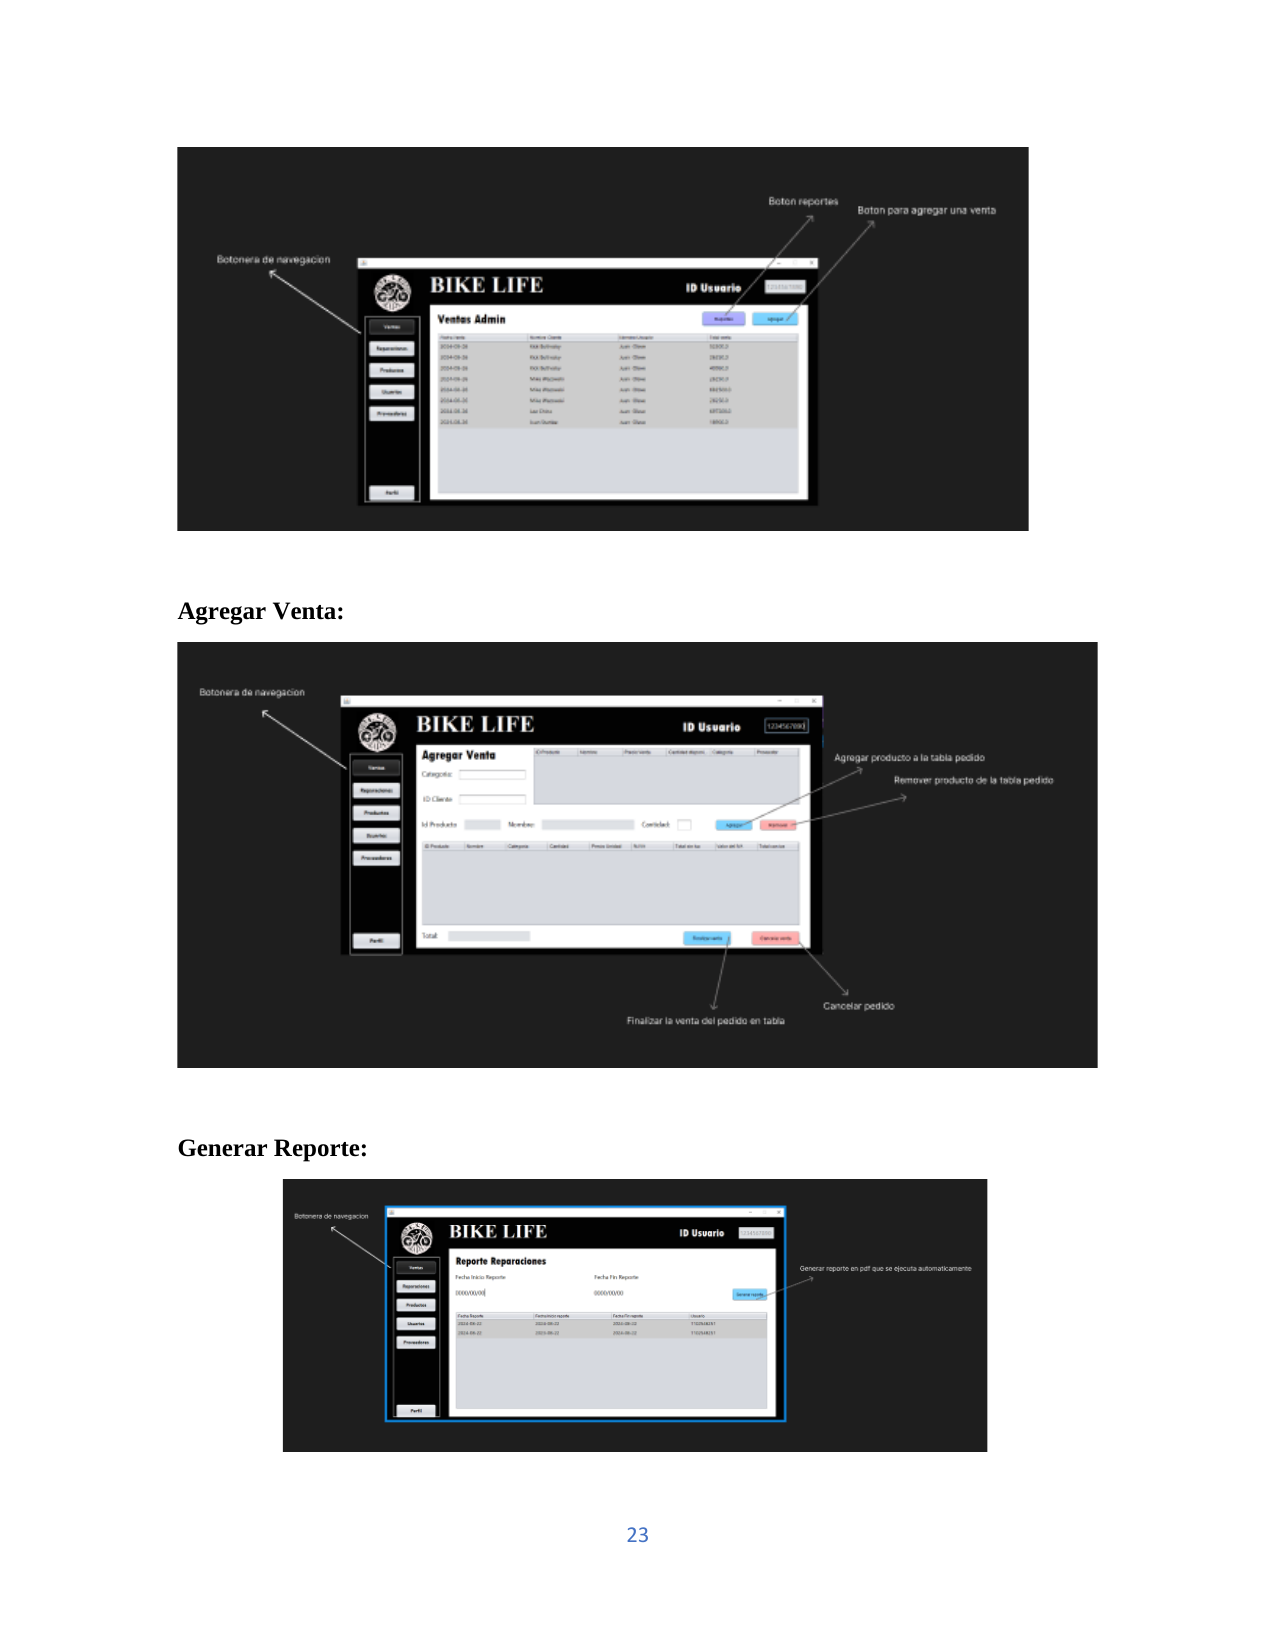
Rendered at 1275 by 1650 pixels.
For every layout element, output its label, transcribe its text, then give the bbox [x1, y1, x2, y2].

picture [282, 1179, 988, 1452]
text Agregar Venta: [177, 596, 1098, 624]
picture [177, 642, 1098, 1068]
text Generar Reporte: [177, 1133, 1098, 1162]
picture [177, 147, 1029, 531]
